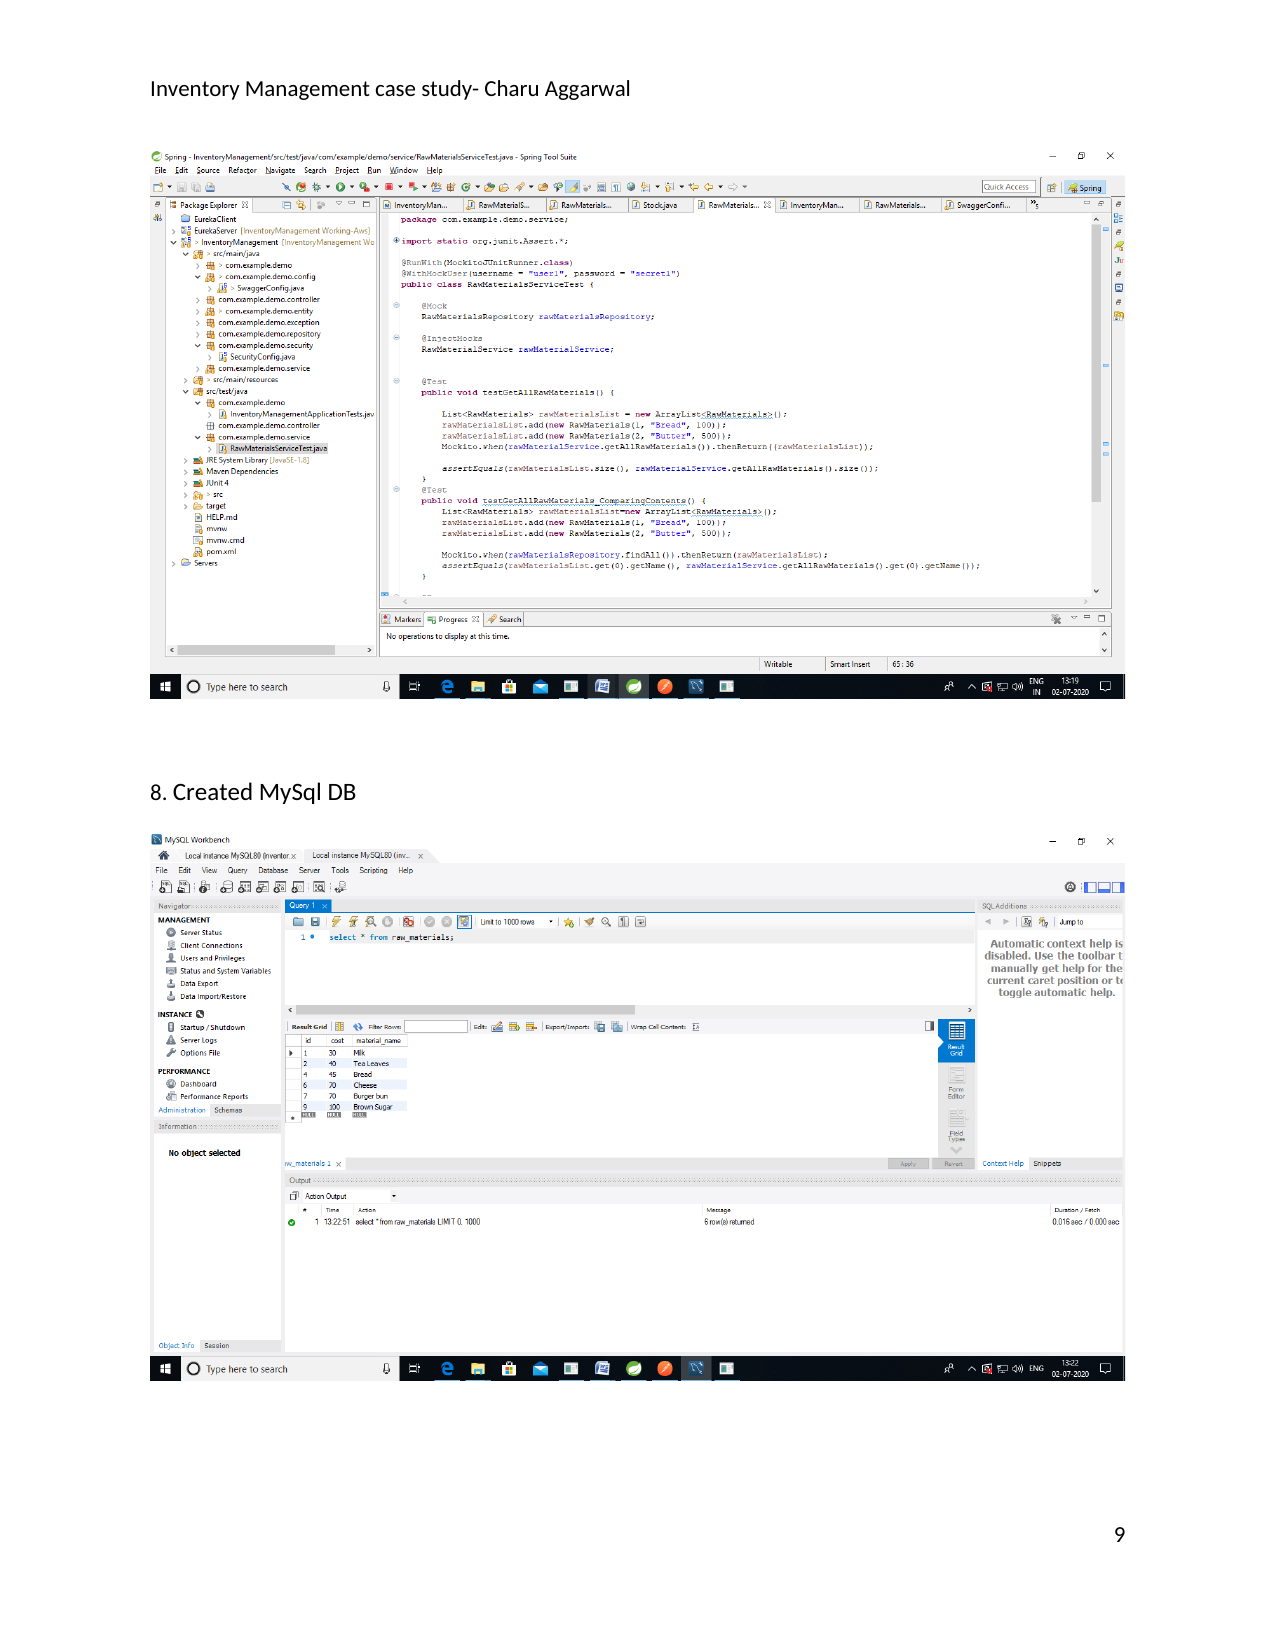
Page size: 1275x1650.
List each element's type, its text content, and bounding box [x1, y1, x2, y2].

text 8. Created MySql DB [150, 776, 1125, 807]
picture [150, 832, 1125, 1381]
picture [150, 150, 1125, 699]
